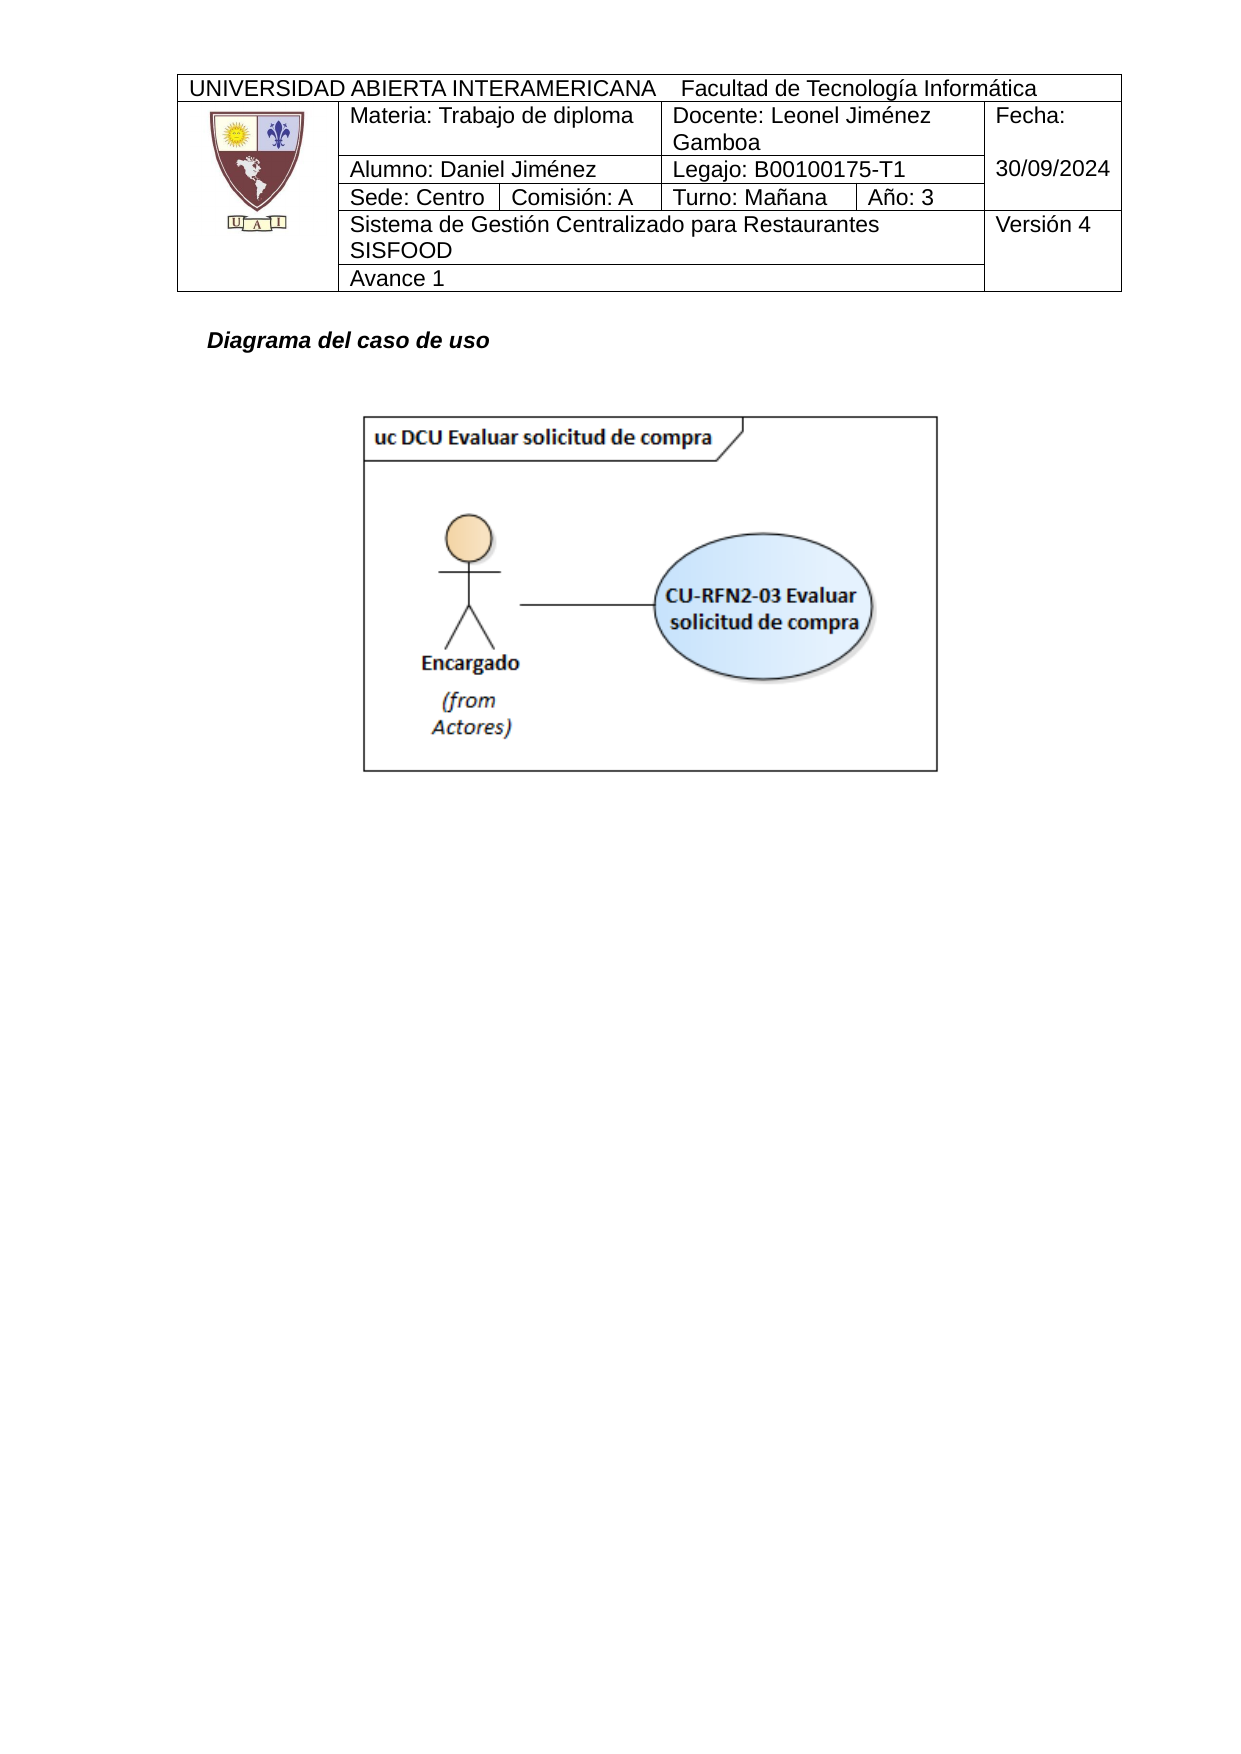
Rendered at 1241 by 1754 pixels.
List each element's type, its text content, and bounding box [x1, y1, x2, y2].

picture [351, 404, 949, 783]
picture [188, 102, 327, 236]
subtitle Diagrama del caso de uso [207, 327, 1122, 353]
